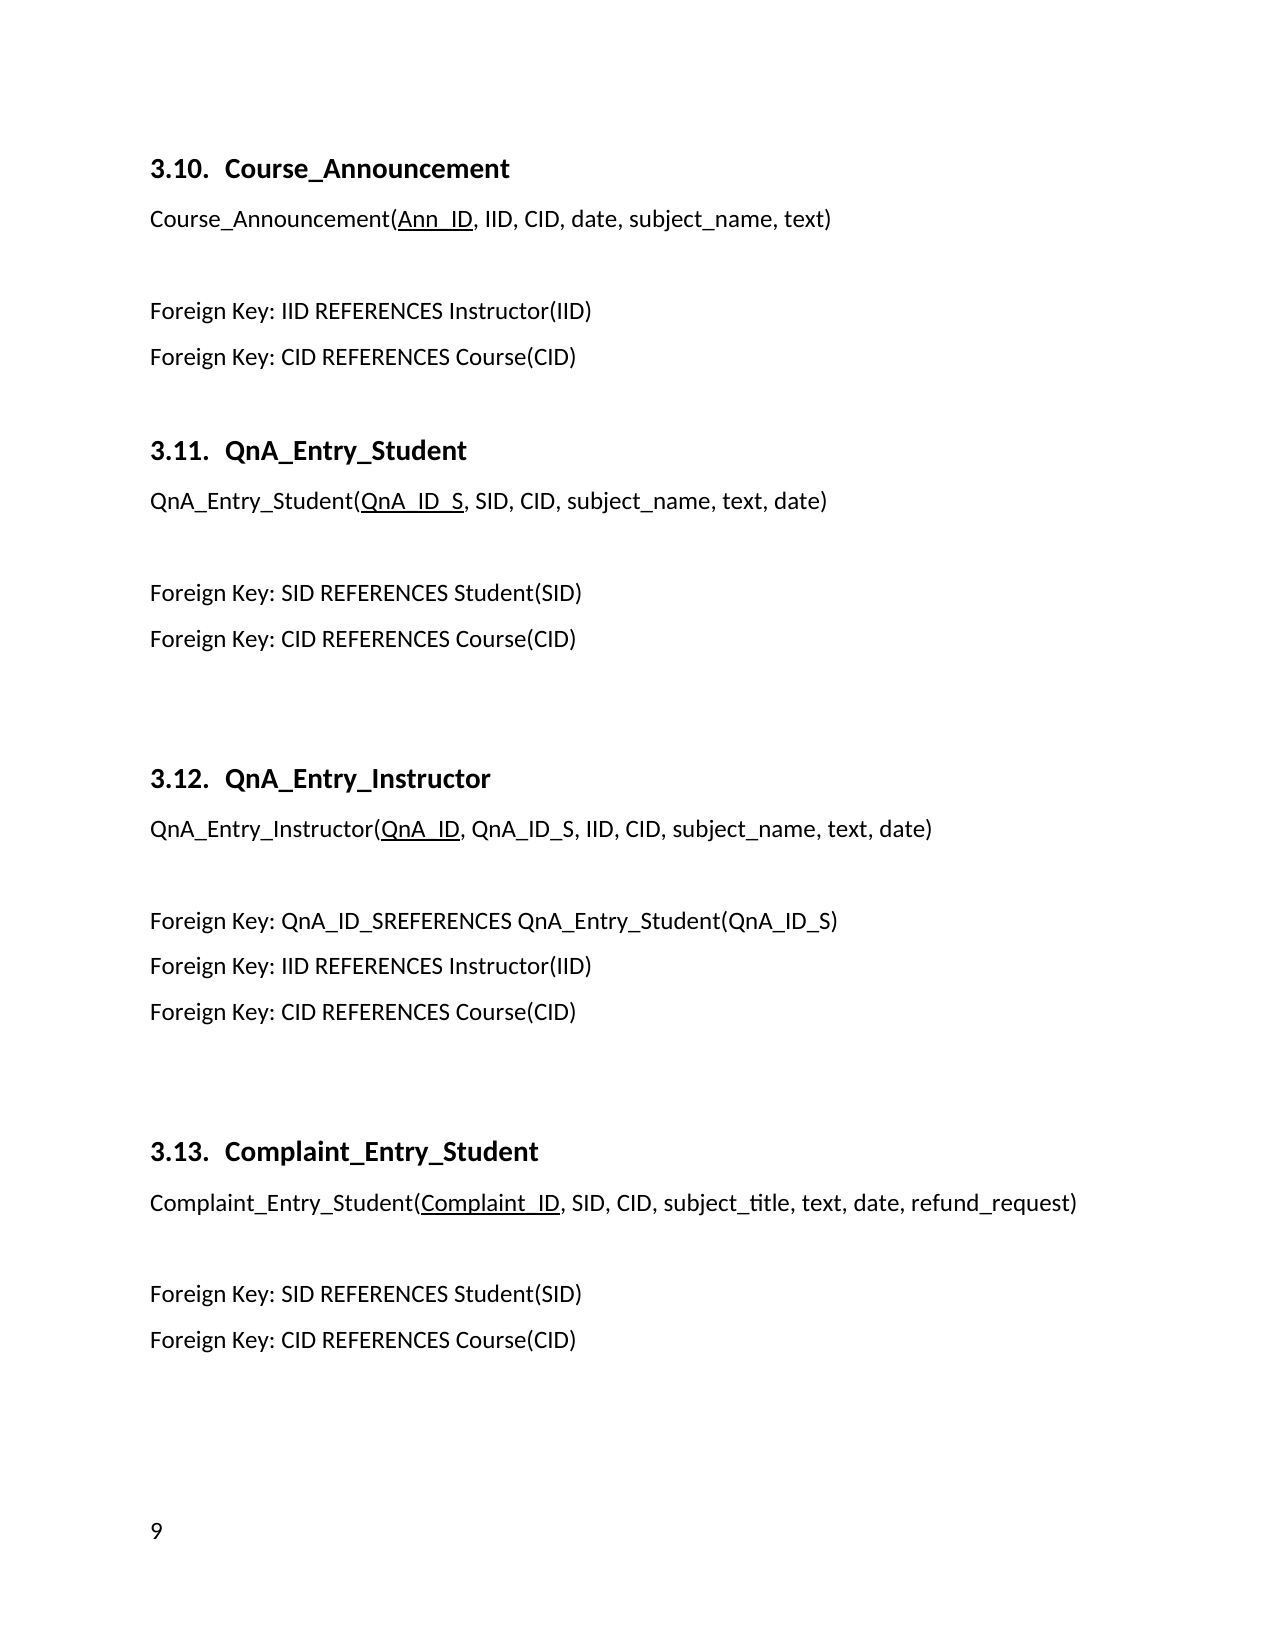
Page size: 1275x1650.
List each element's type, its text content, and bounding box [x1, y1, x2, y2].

text Foreign Key: CID REFERENCES Course(CID) [150, 341, 1125, 371]
text Foreign Key: SID REFERENCES Student(SID) [150, 577, 1125, 607]
text Foreign Key: IID REFERENCES Instructor(IID) [150, 295, 1125, 325]
text QnA_Entry_Student(QnA_ID_S, SID, CID, subject_name, text, date) [150, 486, 1125, 516]
subtitle Course_Announcement [150, 150, 1125, 186]
text Foreign Key: IID REFERENCES Instructor(IID) [150, 951, 1125, 981]
text Foreign Key: QnA_ID_SREFERENCES QnA_Entry_Student(QnA_ID_S) [150, 905, 1125, 935]
text Course_Announcement(Ann_ID, IID, CID, date, subject_name, text) [150, 203, 1125, 234]
text Foreign Key: CID REFERENCES Course(CID) [150, 996, 1125, 1027]
subtitle Complaint_Entry_Student [150, 1133, 1125, 1169]
text Foreign Key: CID REFERENCES Course(CID) [150, 1324, 1125, 1354]
text Foreign Key: SID REFERENCES Student(SID) [150, 1278, 1125, 1309]
text Complaint_Entry_Student(Complaint_ID, SID, CID, subject_title, text, date, refund_request) [150, 1187, 1125, 1217]
subtitle QnA_Entry_Student [150, 432, 1125, 468]
text QnA_Entry_Instructor(QnA_ID, QnA_ID_S, IID, CID, subject_name, text, date) [150, 813, 1125, 844]
text Foreign Key: CID REFERENCES Course(CID) [150, 623, 1125, 653]
subtitle QnA_Entry_Instructor [150, 760, 1125, 796]
